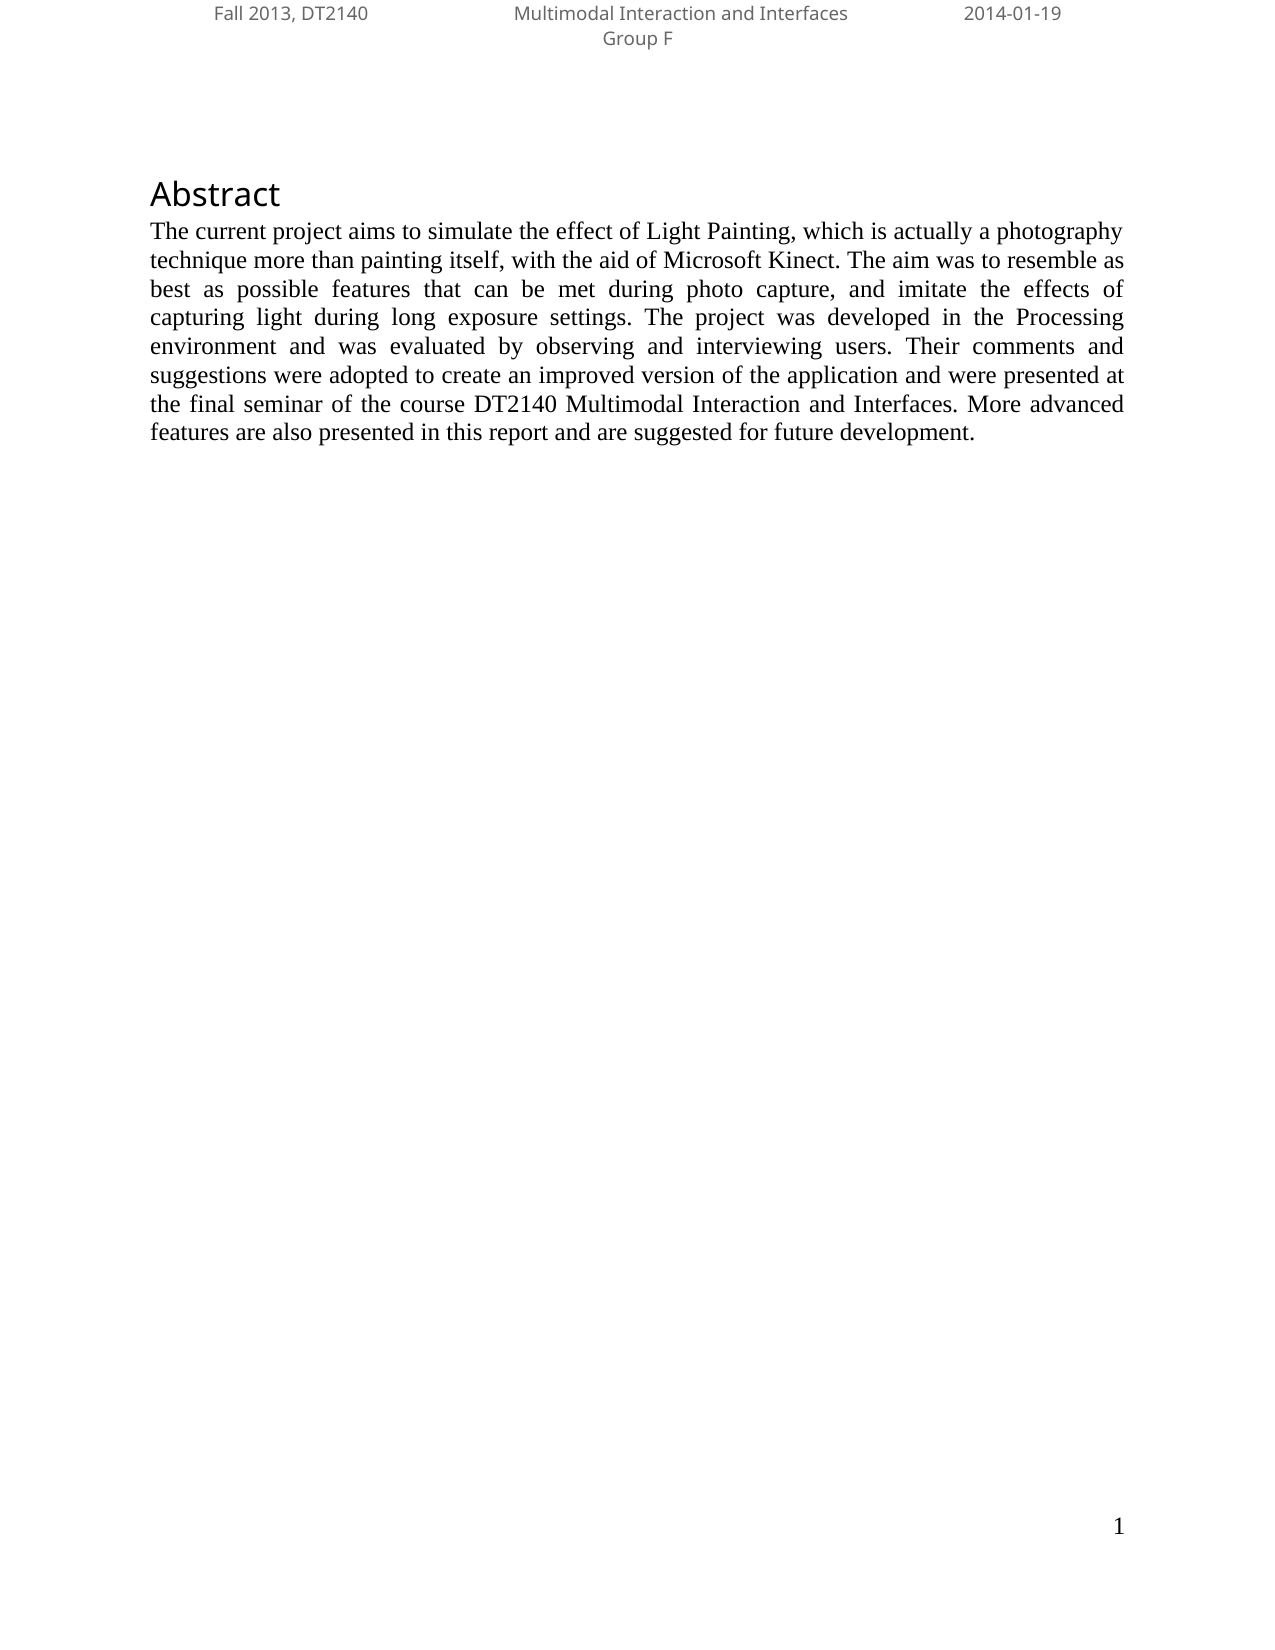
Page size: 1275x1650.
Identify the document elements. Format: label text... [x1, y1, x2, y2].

text The current project aims to simulate the effect of Light Painting, which is actually a photography technique more than painting itself, with the aid of Microsoft Kinect. The aim was to resemble as best as possible features that can be met during photo capture, and imitate the effects of capturing light during long exposure settings. The project was developed in the Processing environment and was evaluated by observing and interviewing users. Their comments and suggestions were adopted to create an improved version of the application and were presented at the final seminar of the course DT2140 Multimodal Interaction and Interfaces. More advanced features are also presented in this report and are suggested for future development. [150, 216, 1125, 446]
subtitle Abstract [150, 171, 1125, 216]
